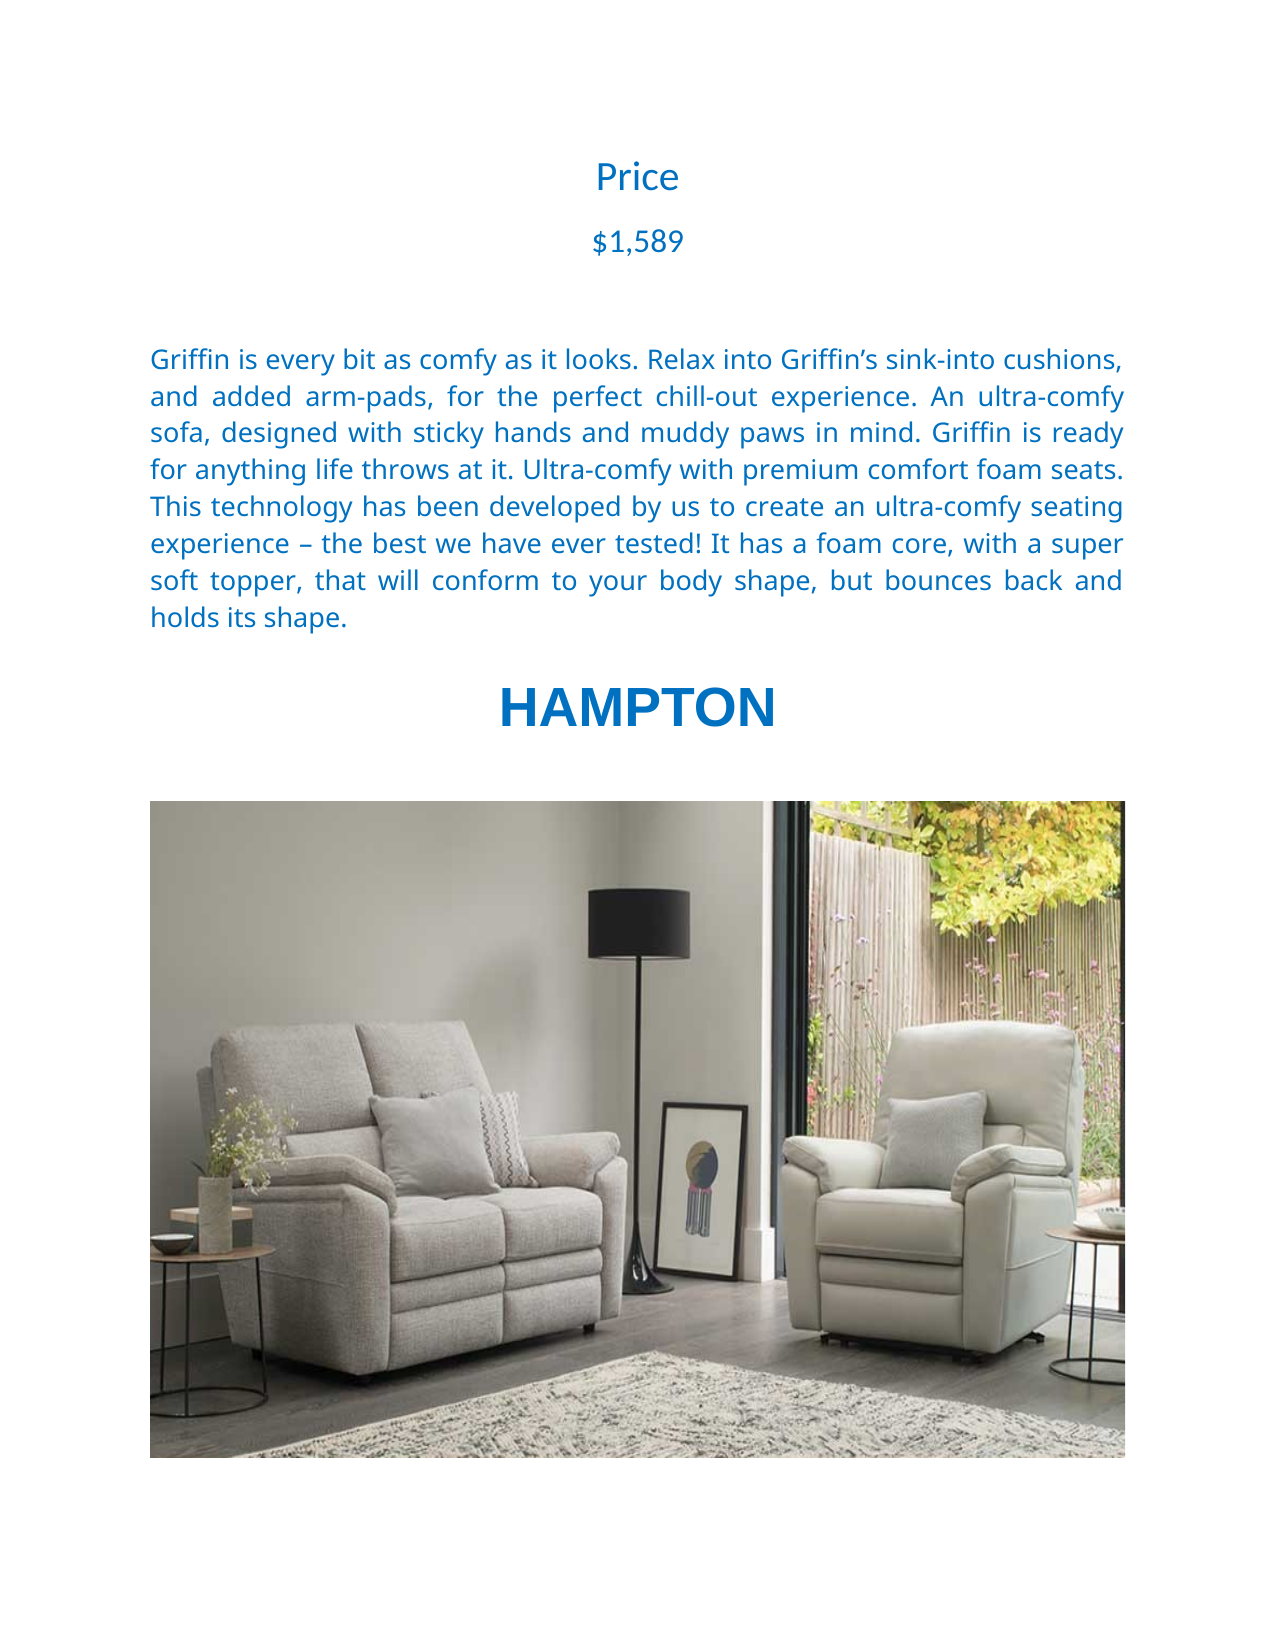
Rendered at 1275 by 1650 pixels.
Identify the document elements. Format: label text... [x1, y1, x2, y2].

subtitle HAMPTON [150, 674, 1125, 738]
text Price [150, 150, 1125, 201]
picture [150, 801, 1125, 1458]
text Griffin is every bit as comfy as it looks. Relax into Griffin’s sink-into cushions, and added arm-pads, for the perfect chill-out experience. An ultra-comfy sofa, designed with sticky hands and muddy paws in mind. Griffin is ready for anything life throws at it. Ultra-comfy with premium comfort foam seats. This technology has been developed by us to create an ultra-comfy seating experience – the best we have ever tested! It has a foam core, with a super soft topper, that will conform to your body shape, but bounces back and holds its shape. [150, 340, 1125, 635]
text $1,589 [150, 221, 1125, 261]
